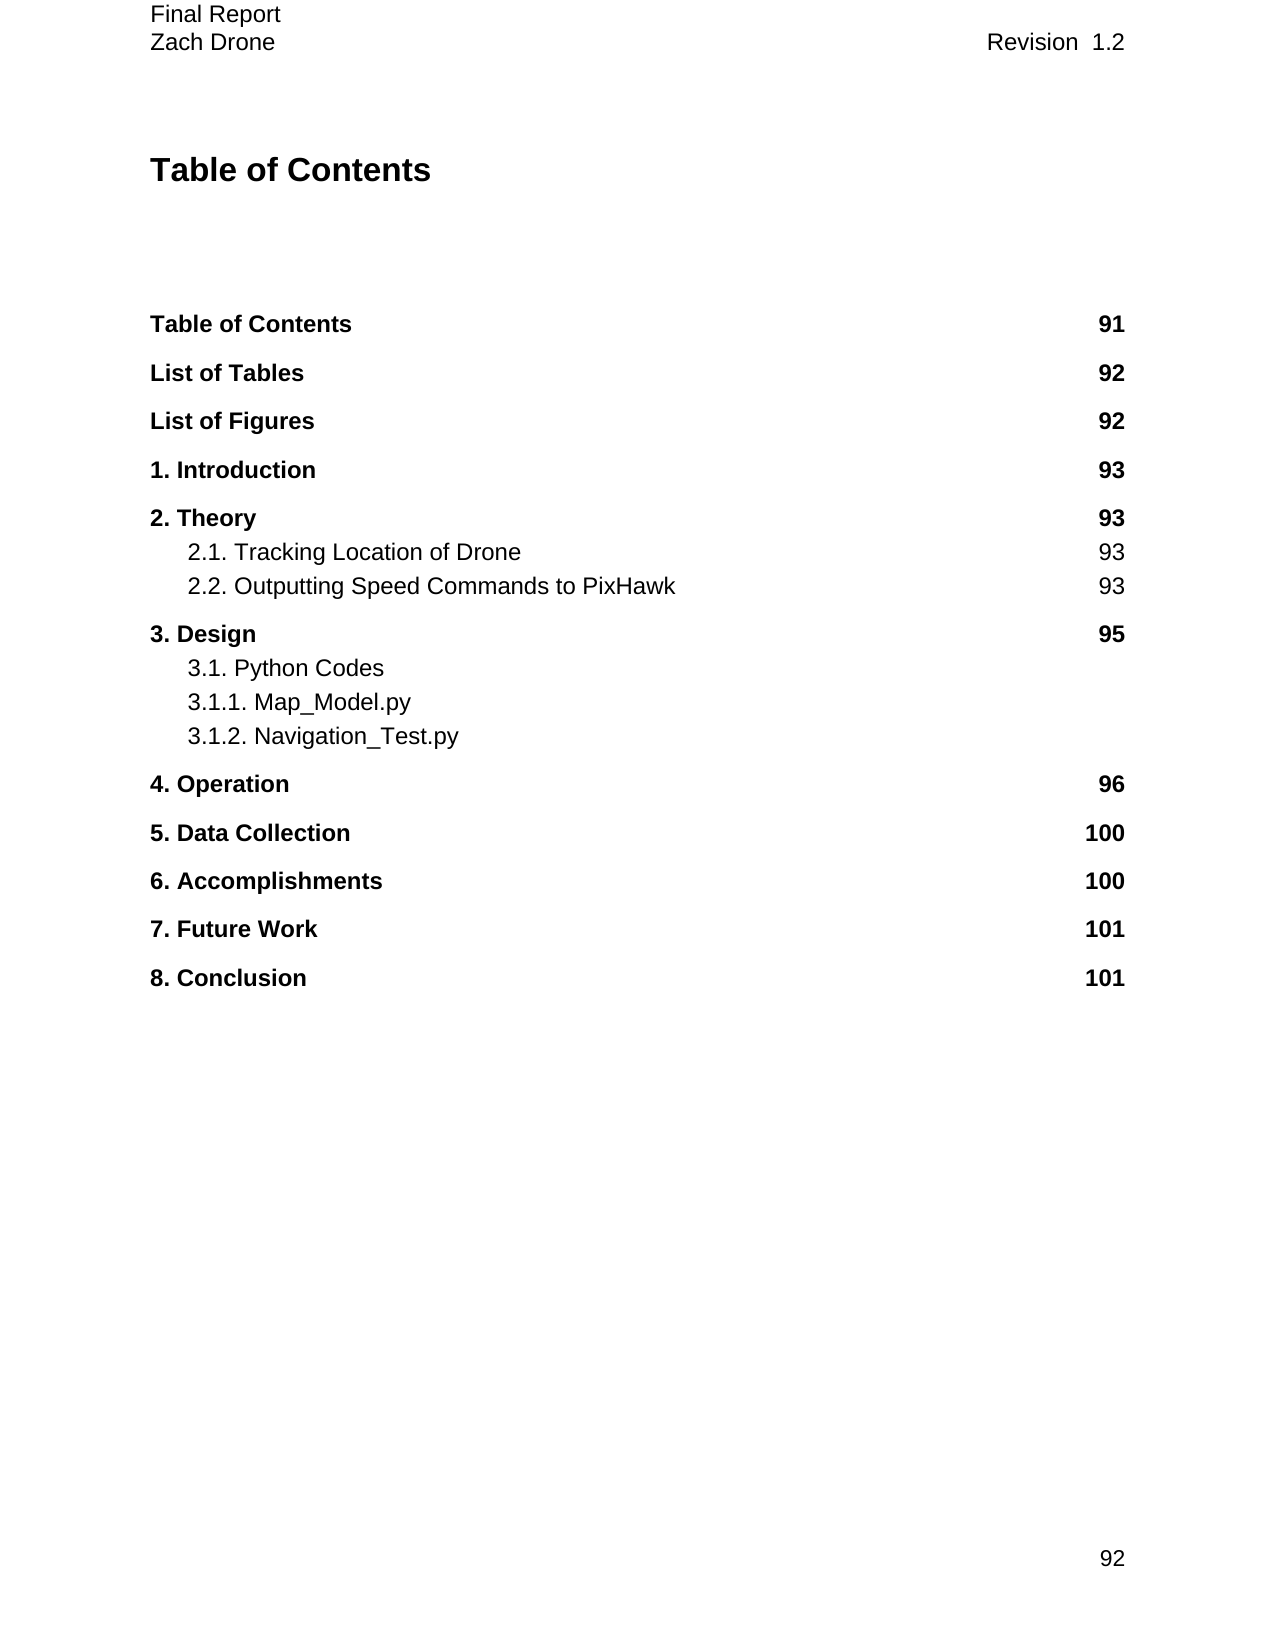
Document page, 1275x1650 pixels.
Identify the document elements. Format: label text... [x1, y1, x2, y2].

text 2.1. Tracking Location of Drone 93 [187, 538, 1125, 565]
text 6. Accomplishments 100 [150, 867, 1125, 894]
text 2.2. Outputting Speed Commands to PixHawk 93 [187, 572, 1125, 599]
text Table of Contents 91 [150, 310, 1125, 338]
text 4. Operation 96 [150, 770, 1125, 798]
text 3.1. Python Codes [187, 654, 1125, 682]
text 5. Data Collection 100 [150, 818, 1125, 846]
text 3.1.2. Navigation_Test.py [187, 722, 1125, 749]
text 1. Introduction 93 [150, 456, 1125, 483]
text List of Figures 92 [150, 407, 1125, 435]
text 2. Theory 93 [150, 504, 1125, 532]
text List of Tables 92 [150, 359, 1125, 386]
text 3. Design 95 [150, 620, 1125, 648]
text 8. Conclusion 101 [150, 964, 1125, 991]
text Table of Contents [150, 150, 1125, 188]
text 3.1.1. Map_Model.py [187, 688, 1125, 715]
text 7. Future Work 101 [150, 915, 1125, 943]
